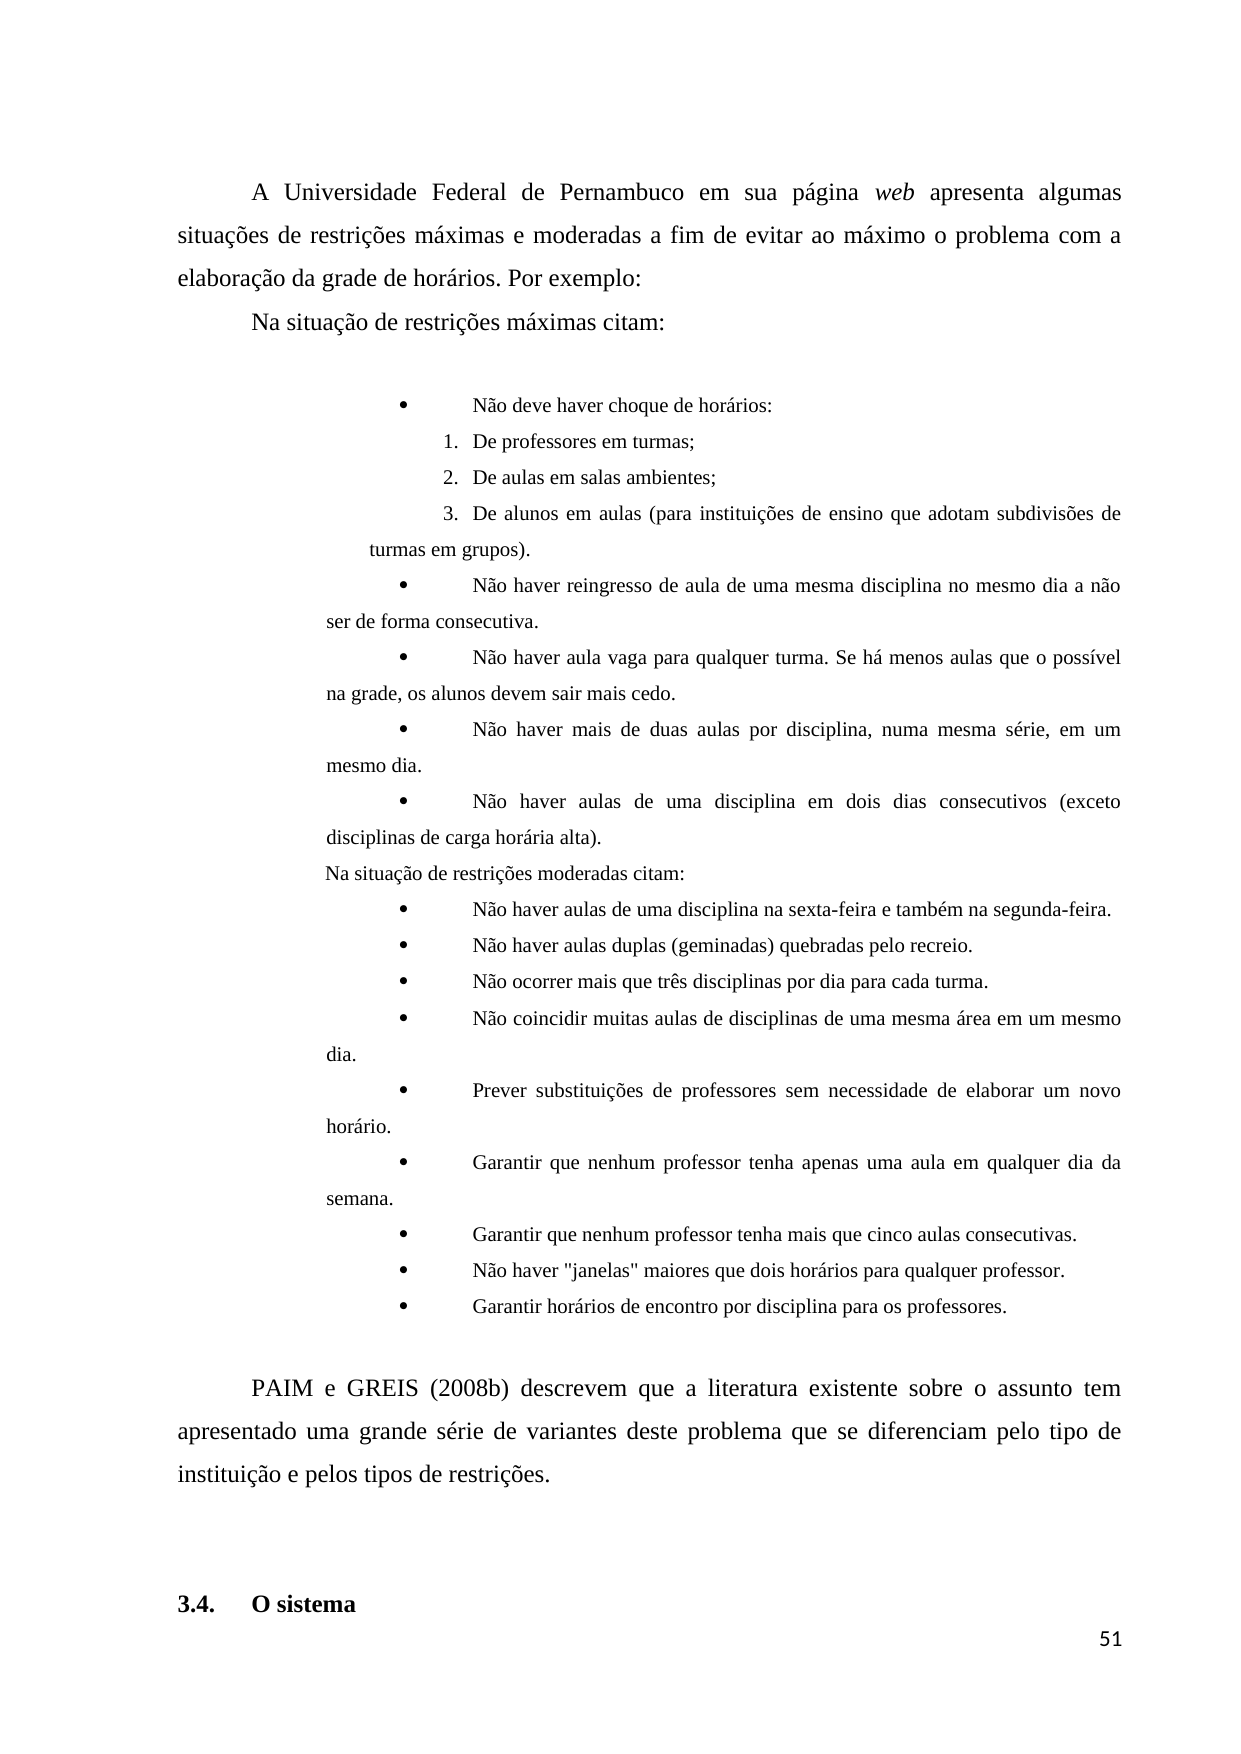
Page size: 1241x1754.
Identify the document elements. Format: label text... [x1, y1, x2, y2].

text A Universidade Federal de Pernambuco em sua página web apresenta algumas situações de restrições máximas e moderadas a fim de evitar ao máximo o problema com a elaboração da grade de horários. Por exemplo: [177, 177, 1122, 292]
list O sistema [177, 1589, 1122, 1617]
list Não haver aulas duplas (geminadas) quebradas pelo recreio. [326, 933, 1122, 957]
list Garantir que nenhum professor tenha apenas uma aula em qualquer dia da semana. [326, 1150, 1122, 1210]
list Não deve haver choque de horários: [326, 393, 1122, 417]
list Não haver reingresso de aula de uma mesma disciplina no mesmo dia a não ser de forma consecutiva. [326, 573, 1122, 633]
text Na situação de restrições moderadas citam: [251, 861, 1122, 885]
list De professores em turmas; [369, 429, 1122, 453]
list Não haver "janelas" maiores que dois horários para qualquer professor. [326, 1258, 1122, 1282]
list Não haver aula vaga para qualquer turma. Se há menos aulas que o possível na grade, os alunos devem sair mais cedo. [326, 645, 1122, 705]
list Não haver aulas de uma disciplina em dois dias consecutivos (exceto disciplinas de carga horária alta). [326, 789, 1122, 849]
text PAIM e GREIS (2008b) descrevem que a literatura existente sobre o assunto tem apresentado uma grande série de variantes deste problema que se diferenciam pelo tipo de instituição e pelos tipos de restrições. [177, 1373, 1122, 1488]
list Não haver aulas de uma disciplina na sexta-feira e também na segunda-feira. [326, 897, 1122, 921]
list De alunos em aulas (para instituições de ensino que adotam subdivisões de turmas em grupos). [369, 501, 1122, 561]
list Não coincidir muitas aulas de disciplinas de uma mesma área em um mesmo dia. [326, 1006, 1122, 1066]
text Na situação de restrições máximas citam: [177, 307, 1122, 335]
list Garantir horários de encontro por disciplina para os professores. [326, 1294, 1122, 1318]
list Não ocorrer mais que três disciplinas por dia para cada turma. [326, 969, 1122, 993]
list Não haver mais de duas aulas por disciplina, numa mesma série, em um mesmo dia. [326, 717, 1122, 777]
list Prever substituições de professores sem necessidade de elaborar um novo horário. [326, 1078, 1122, 1138]
list Garantir que nenhum professor tenha mais que cinco aulas consecutivas. [326, 1222, 1122, 1246]
list De aulas em salas ambientes; [369, 465, 1122, 489]
